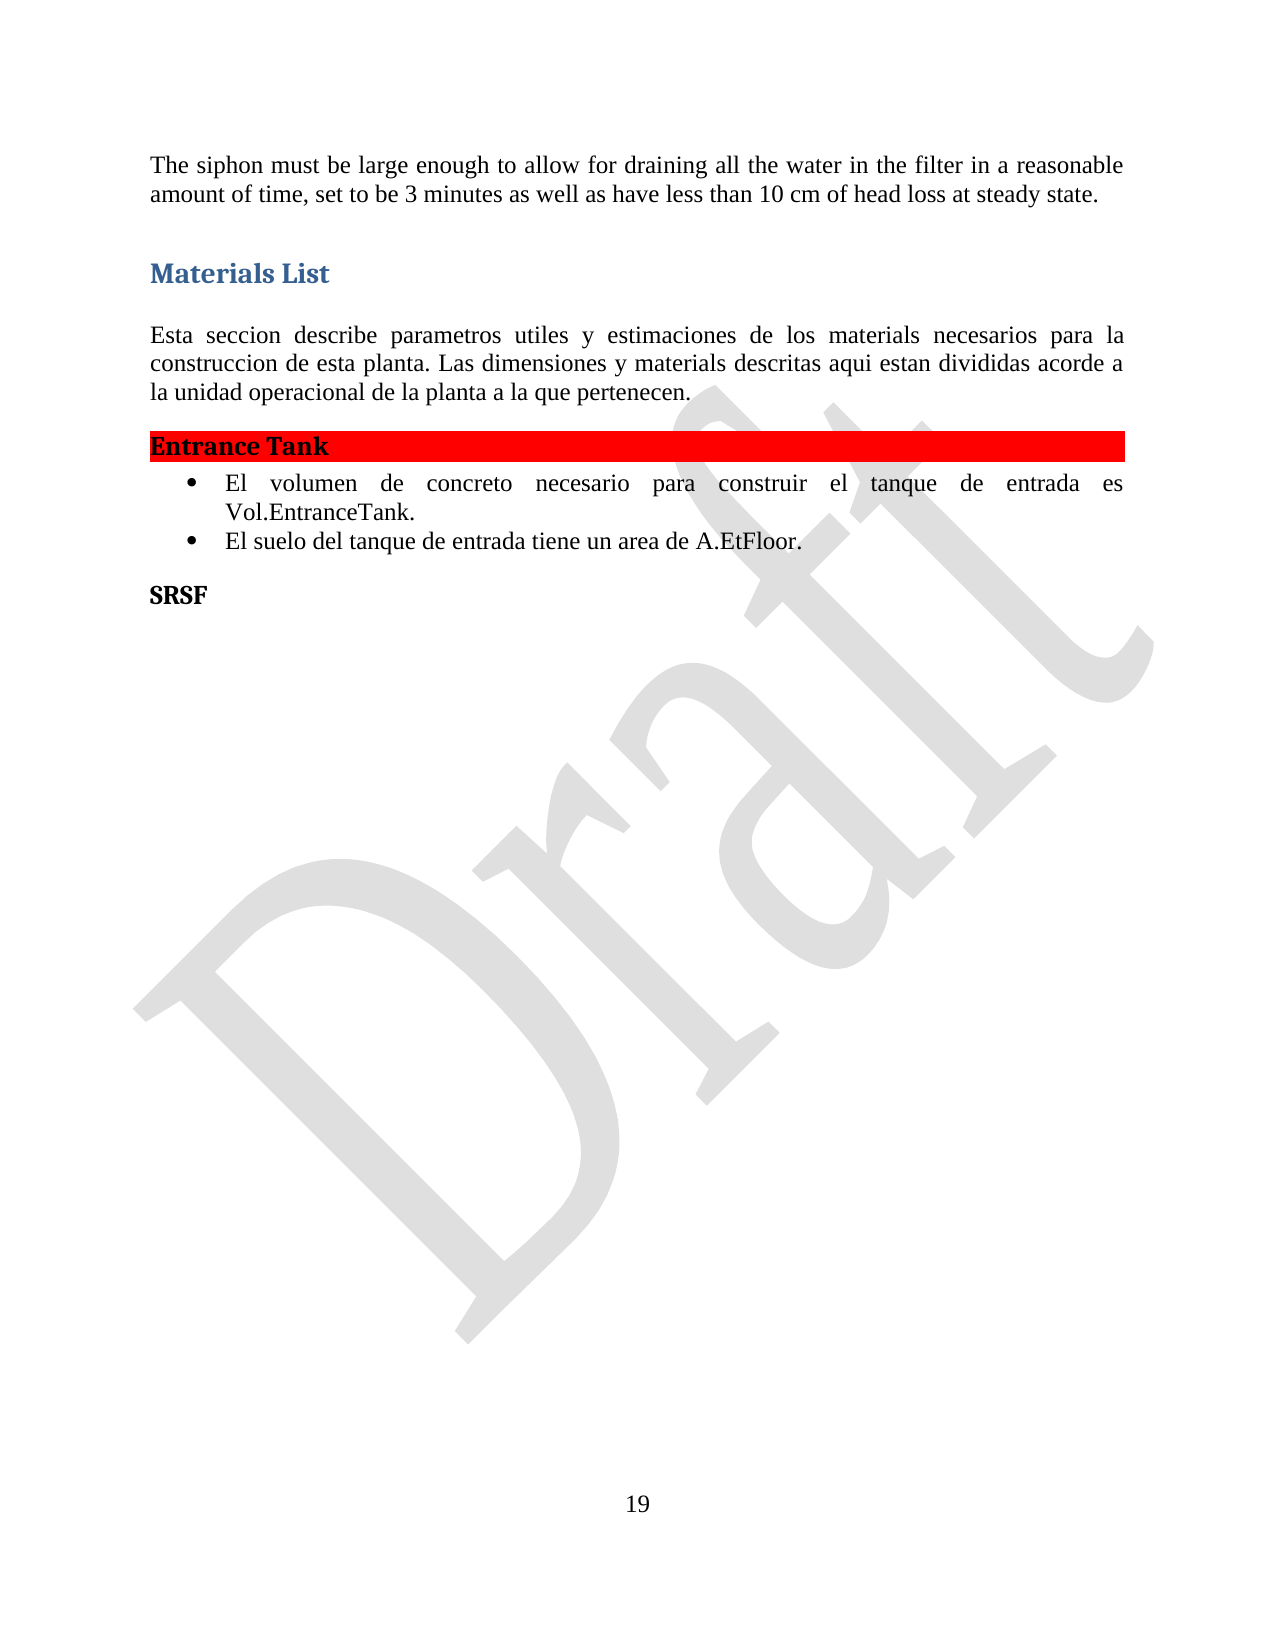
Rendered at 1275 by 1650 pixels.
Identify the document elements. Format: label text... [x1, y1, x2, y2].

text The siphon must be large enough to allow for draining all the water in the filter in a reasonable amount of time, set to be 3 minutes as well as have less than 10 cm of head loss at steady state. [150, 150, 1125, 207]
text Esta seccion describe parametros utiles y estimaciones de los materials necesarios para la construccion de esta planta. Las dimensiones y materials descritas aqui estan divididas acorde a la unidad operacional de la planta a la que pertenecen. [150, 320, 1125, 406]
list El suelo del tanque de entrada tiene un area de A.EtFloor. [187, 526, 1125, 555]
subtitle Entrance Tank [150, 431, 1125, 462]
list El volumen de concreto necesario para construir el tanque de entrada es Vol.EntranceTank. [187, 468, 1125, 526]
subtitle SRSF [150, 580, 1125, 611]
subtitle Materials List [150, 257, 1125, 291]
